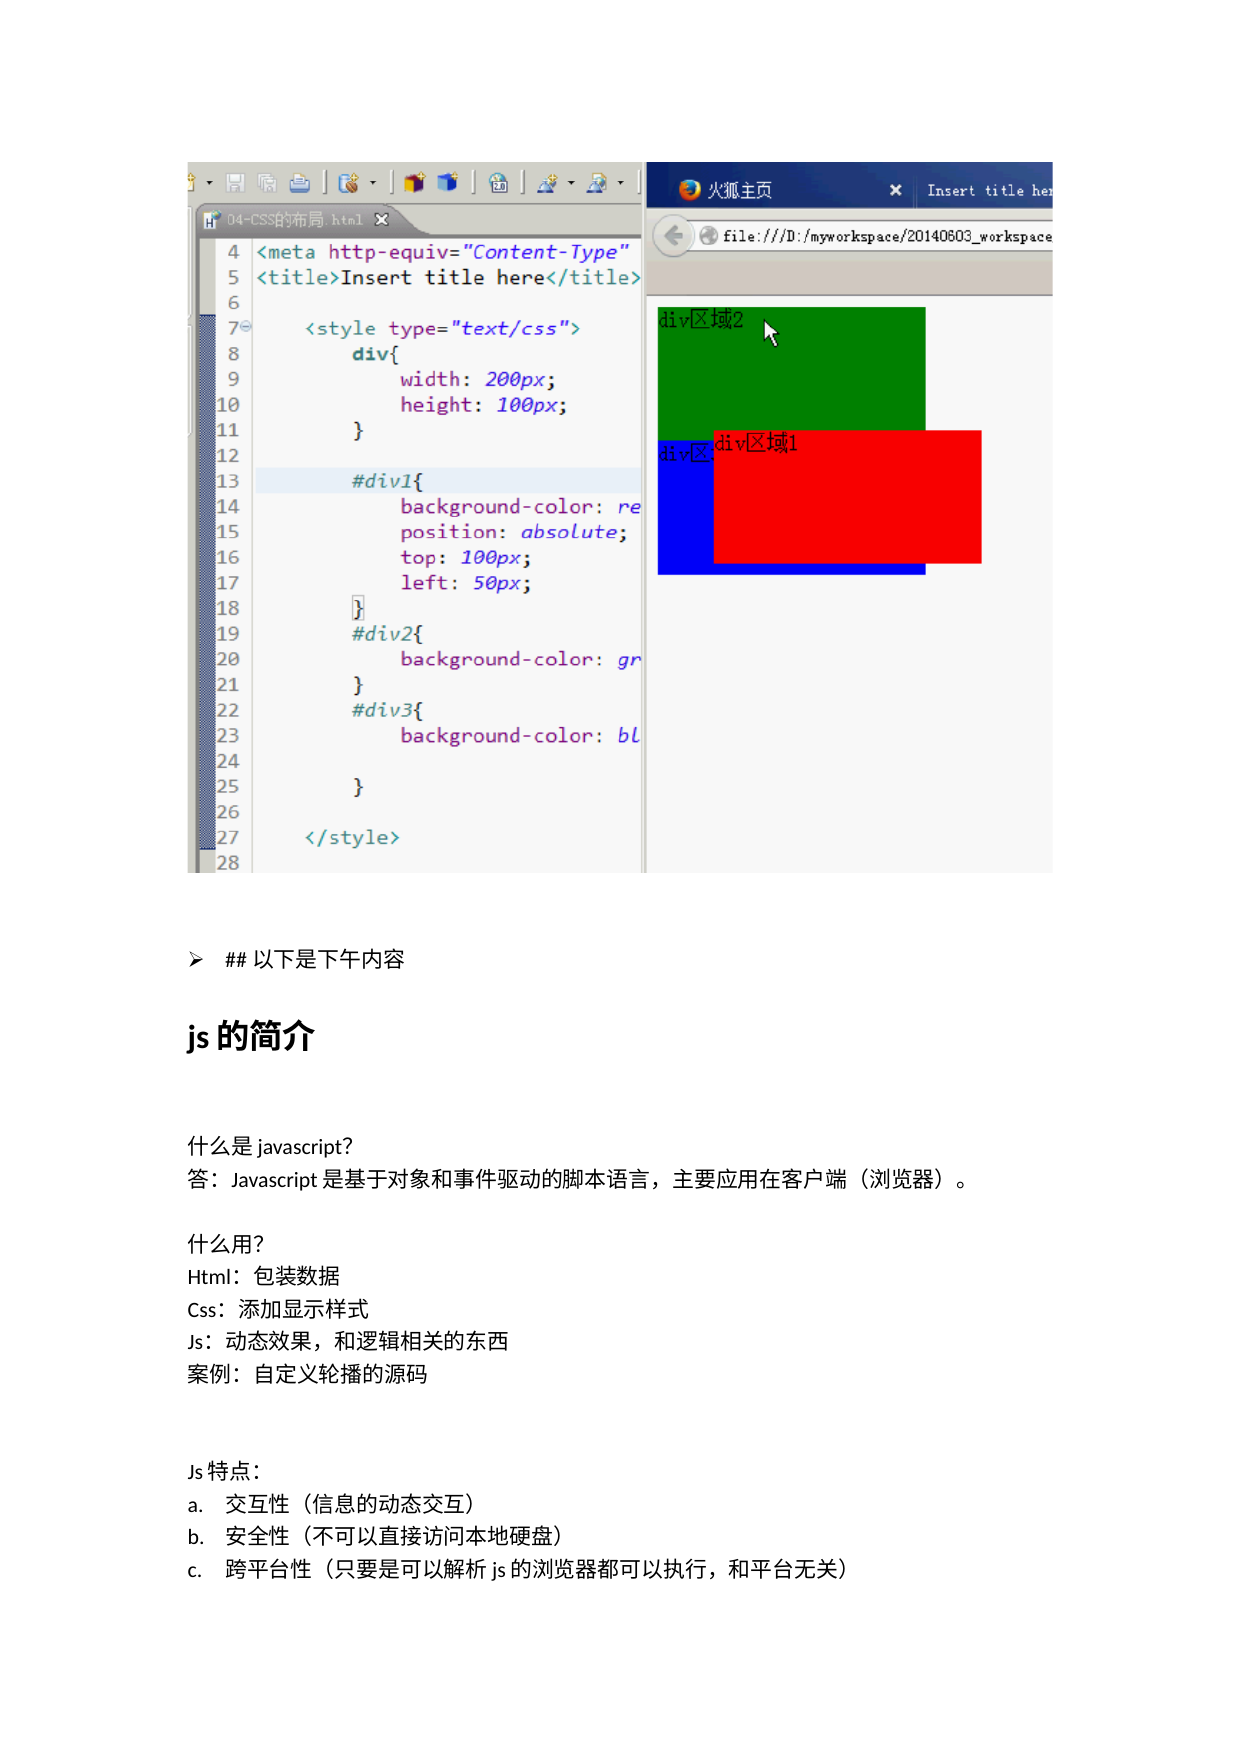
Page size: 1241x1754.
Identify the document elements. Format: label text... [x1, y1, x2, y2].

text Js：动态效果，和逻辑相关的东西 [187, 1324, 1053, 1356]
text 什么是javascript？ [187, 1129, 1053, 1161]
text 什么用？ [187, 1226, 1053, 1259]
picture [187, 162, 1053, 873]
text Css：添加显示样式 [187, 1291, 1053, 1324]
list 跨平台性（只要是可以解析js的浏览器都可以执行，和平台无关） [187, 1551, 1053, 1584]
list ## 以下是下午内容 [187, 942, 1053, 974]
text 案例：自定义轮播的源码 [187, 1356, 1053, 1389]
list 交互性（信息的动态交互） [187, 1486, 1053, 1519]
text 答：Javascript是基于对象和事件驱动的脚本语言，主要应用在客户端（浏览器）。 [187, 1161, 1053, 1194]
text Js特点： [187, 1454, 1053, 1486]
text Html：包装数据 [187, 1259, 1053, 1291]
subtitle js的简介 [187, 1002, 1053, 1067]
list 安全性（不可以直接访问本地硬盘） [187, 1519, 1053, 1551]
